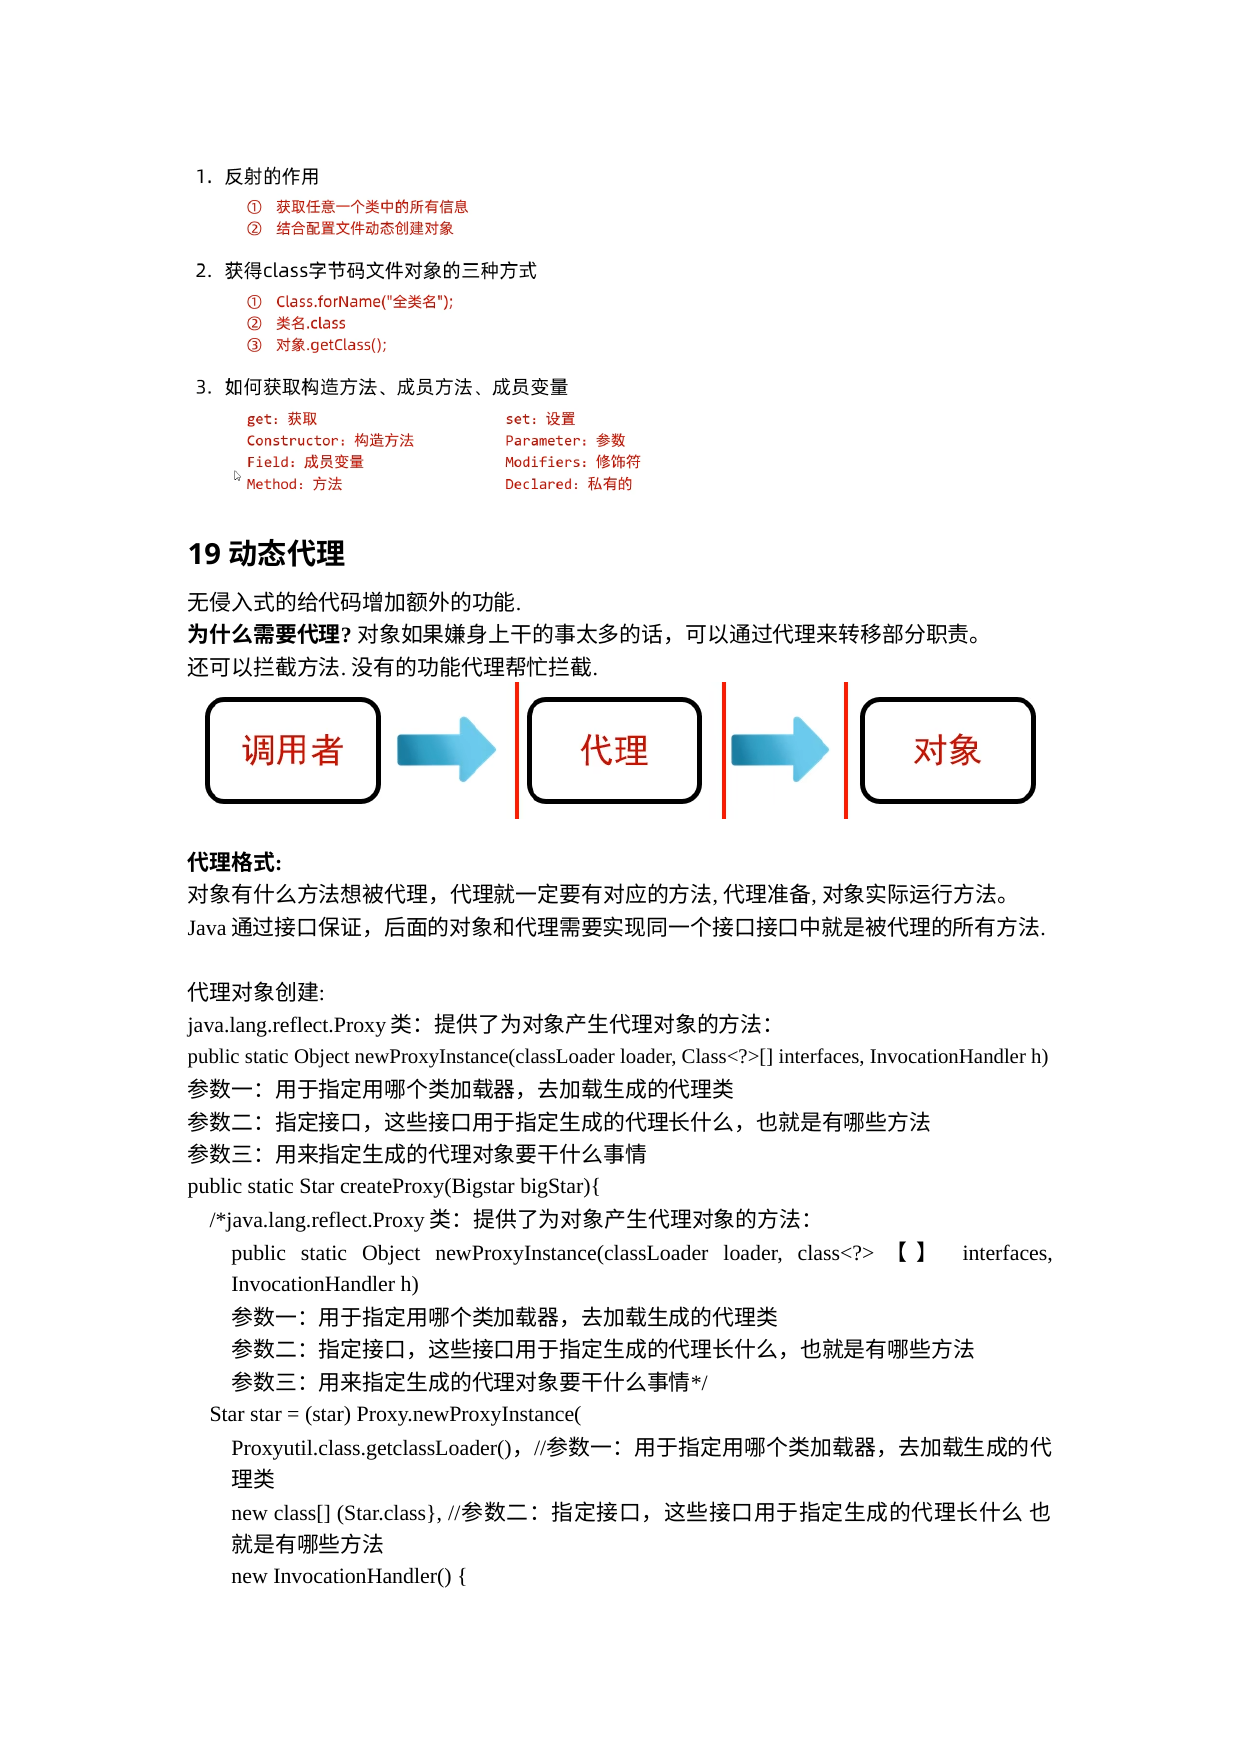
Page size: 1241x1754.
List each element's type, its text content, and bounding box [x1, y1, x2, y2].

text public static Object newProxyInstance(classLoader loader, class<?>【】 interfaces, InvocationHandler h) [231, 1234, 1053, 1299]
text /*java.lang.reflect.Proxy类：提供了为对象产生代理对象的方法： [209, 1202, 1053, 1234]
text Proxyutil.class.getclassLoader()，//参数一：用于指定用哪个类加载器，去加载生成的代理类 [231, 1429, 1053, 1494]
text 无侵入式的给代码增加额外的功能. [187, 584, 1053, 617]
text 参数三：用来指定生成的代理对象要干什么事情*/ [209, 1364, 1053, 1397]
text Star star = (star) Proxy.newProxyInstance( [209, 1397, 1053, 1429]
text 代理格式: [187, 844, 1053, 877]
text public static Star createProxy(Bigstar bigStar){ [187, 1169, 1053, 1202]
text 为什么需要代理? 对象如果嫌身上干的事太多的话，可以通过代理来转移部分职责。 [187, 617, 1053, 649]
text 代理对象创建: [187, 974, 1053, 1007]
text 参数一：用于指定用哪个类加载器，去加载生成的代理类 [209, 1299, 1053, 1332]
text 参数一：用于指定用哪个类加载器，去加载生成的代理类 [187, 1072, 1053, 1104]
picture [187, 682, 1053, 819]
subtitle 19 动态代理 [187, 519, 1053, 584]
text public static Object newProxyInstance(classLoader loader, Class<?>[] interfaces, InvocationHandler h) [187, 1039, 1053, 1072]
text 对象有什么方法想被代理，代理就一定要有对应的方法, 代理准备, 对象实际运行方法。 [187, 877, 1053, 909]
text 还可以拦截方法. 没有的功能代理帮忙拦截. [187, 649, 1053, 682]
text new class[] (Star.class}, //参数二：指定接口，这些接口用于指定生成的代理长什么 也就是有哪些方法 [231, 1494, 1053, 1559]
text 参数二：指定接口，这些接口用于指定生成的代理长什么，也就是有哪些方法 [187, 1104, 1053, 1137]
text 参数二：指定接口，这些接口用于指定生成的代理长什么，也就是有哪些方法 [209, 1332, 1053, 1364]
text java.lang.reflect.Proxy类：提供了为对象产生代理对象的方法： [187, 1007, 1053, 1039]
picture [187, 162, 648, 500]
text 参数三：用来指定生成的代理对象要干什么事情 [187, 1137, 1053, 1169]
text Java通过接口保证，后面的对象和代理需要实现同一个接口接口中就是被代理的所有方法. [187, 909, 1053, 942]
text new InvocationHandler() { [231, 1559, 1053, 1592]
